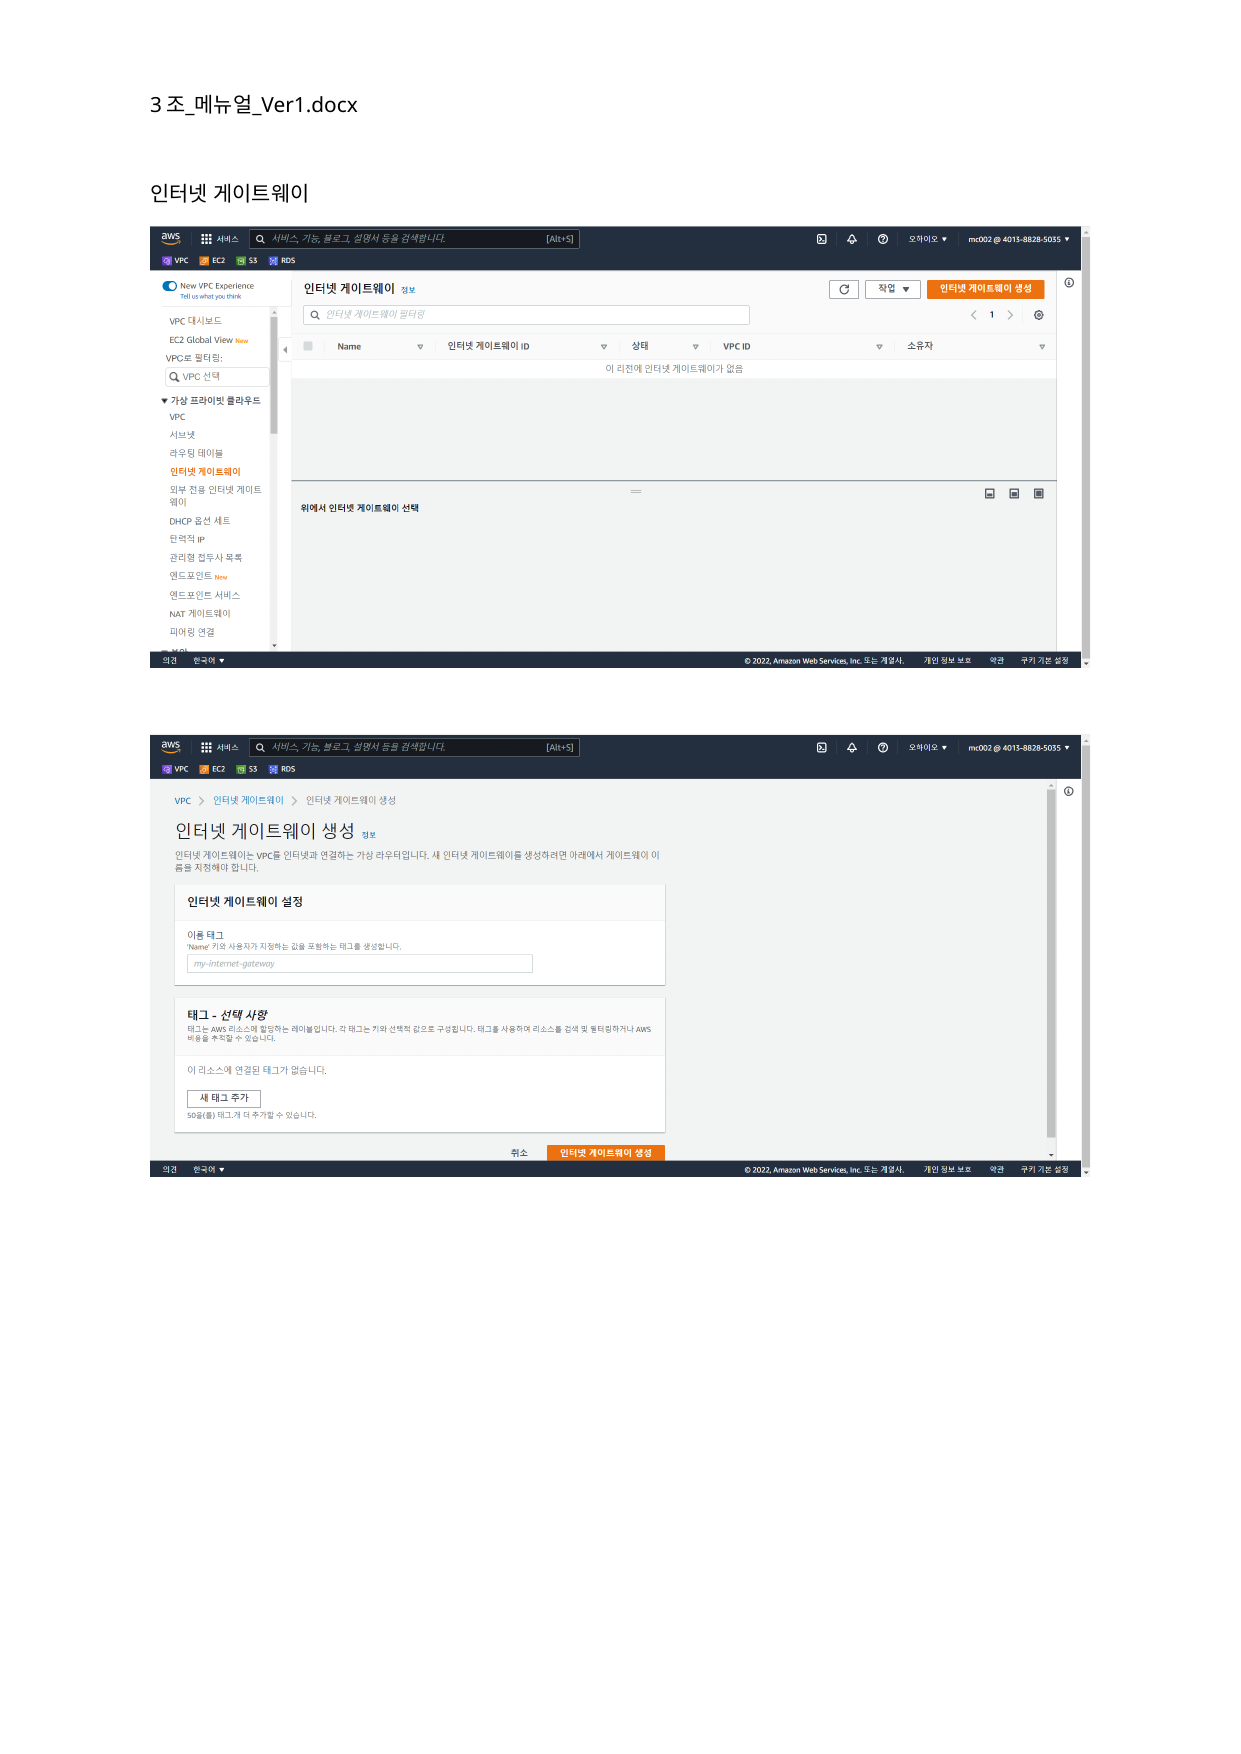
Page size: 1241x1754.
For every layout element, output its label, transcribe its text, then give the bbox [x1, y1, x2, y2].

picture [150, 226, 1091, 668]
text 인터넷 게이트웨이 [150, 177, 1090, 207]
picture [150, 733, 1091, 1177]
